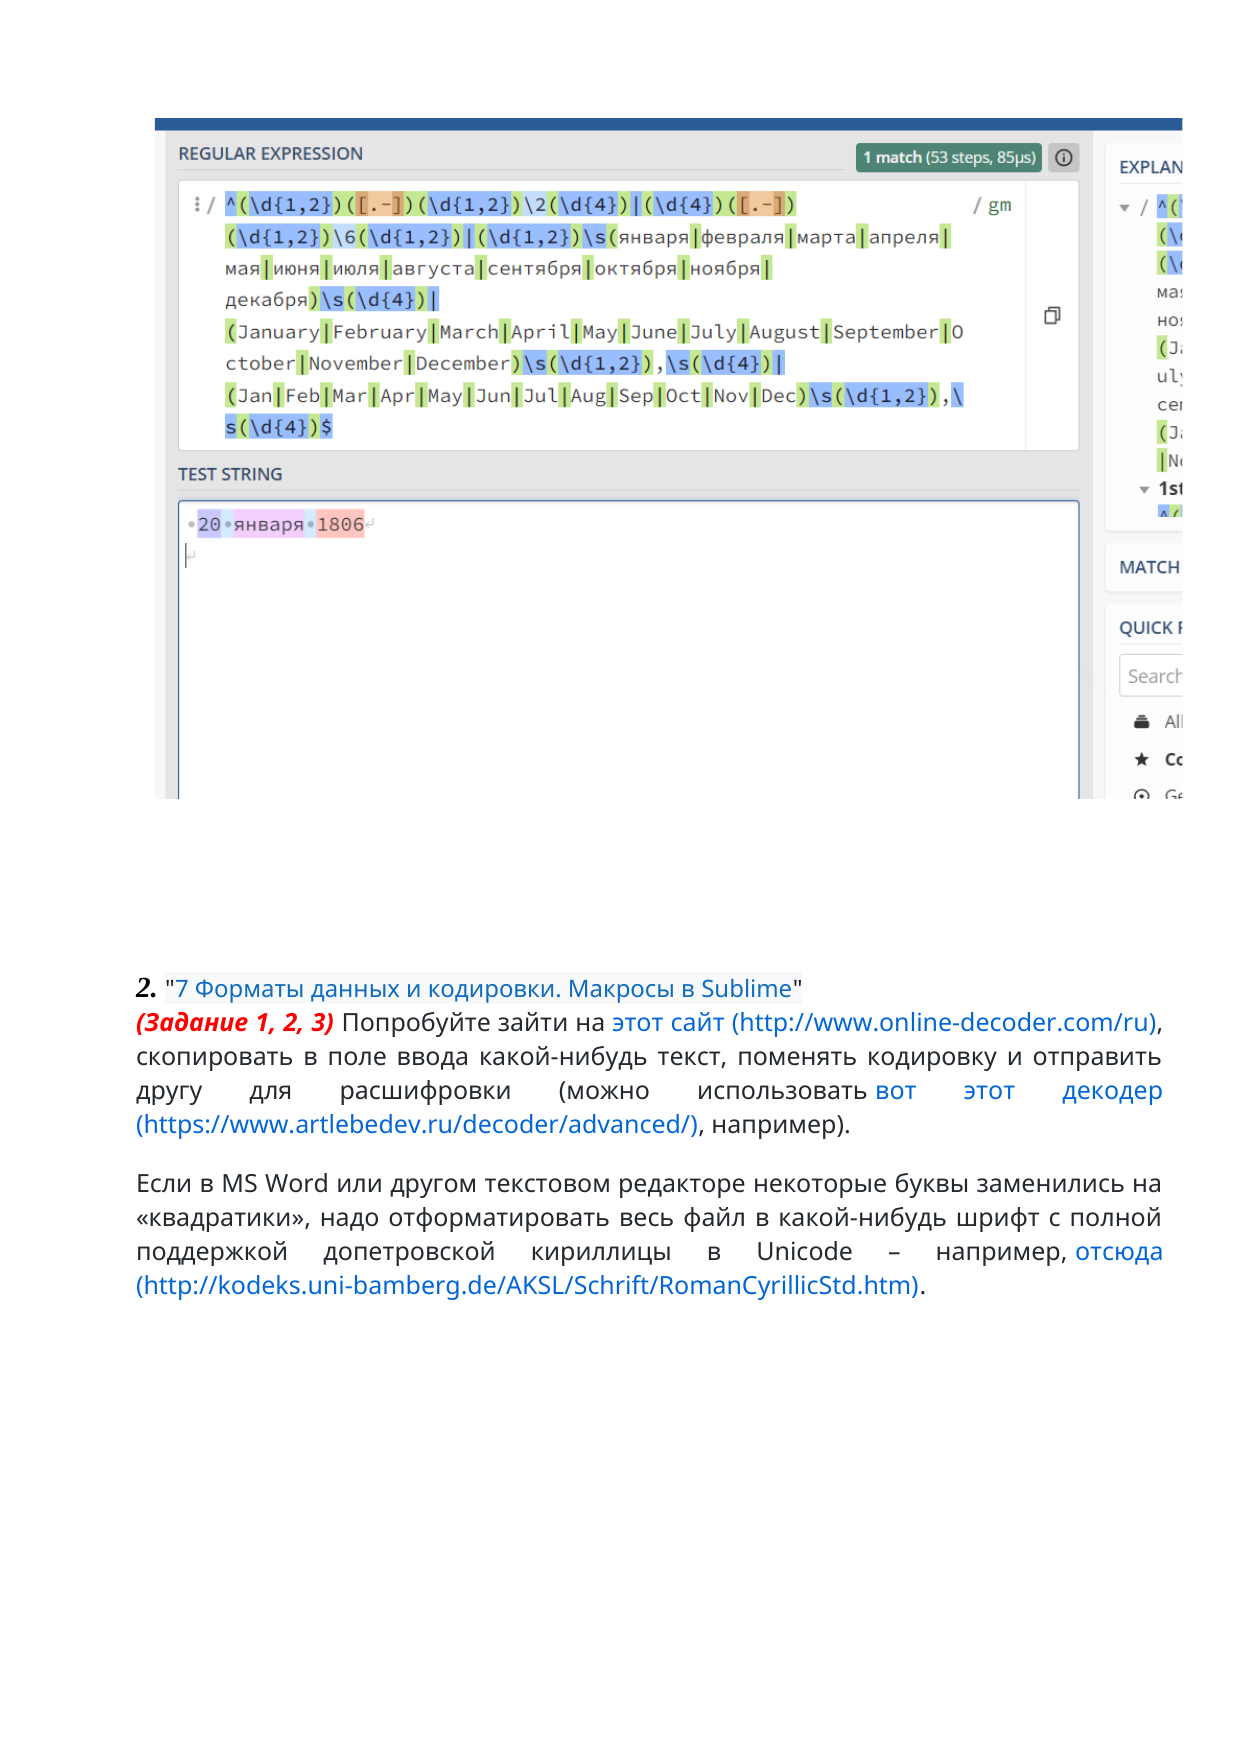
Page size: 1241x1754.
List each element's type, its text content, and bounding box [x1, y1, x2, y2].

picture [154, 118, 1183, 799]
text Если в MS Word или другом текстовом редакторе некоторые буквы заменились на «квадратики», надо отформатировать весь файл в какой-нибудь шрифт с полной поддержкой допетровской кириллицы в Unicode – например, отсюда (http://kodeks.uni-bamberg.de/AKSL/Schrift/RomanCyrillicStd.htm). [136, 1166, 1163, 1302]
text (Задание 1, 2, 3) Попробуйте зайти на этот сайт (http://www.online-decoder.com/ru), скопировать в поле ввода какой-нибудь текст, поменять кодировку и отправить другу для расшифровки (можно использовать вот этот декодер (https://www.artlebedev.ru/decoder/advanced/), например). [136, 1004, 1163, 1141]
text 2. "7 Форматы данных и кодировки. Макросы в Sublime" [136, 970, 1163, 1004]
